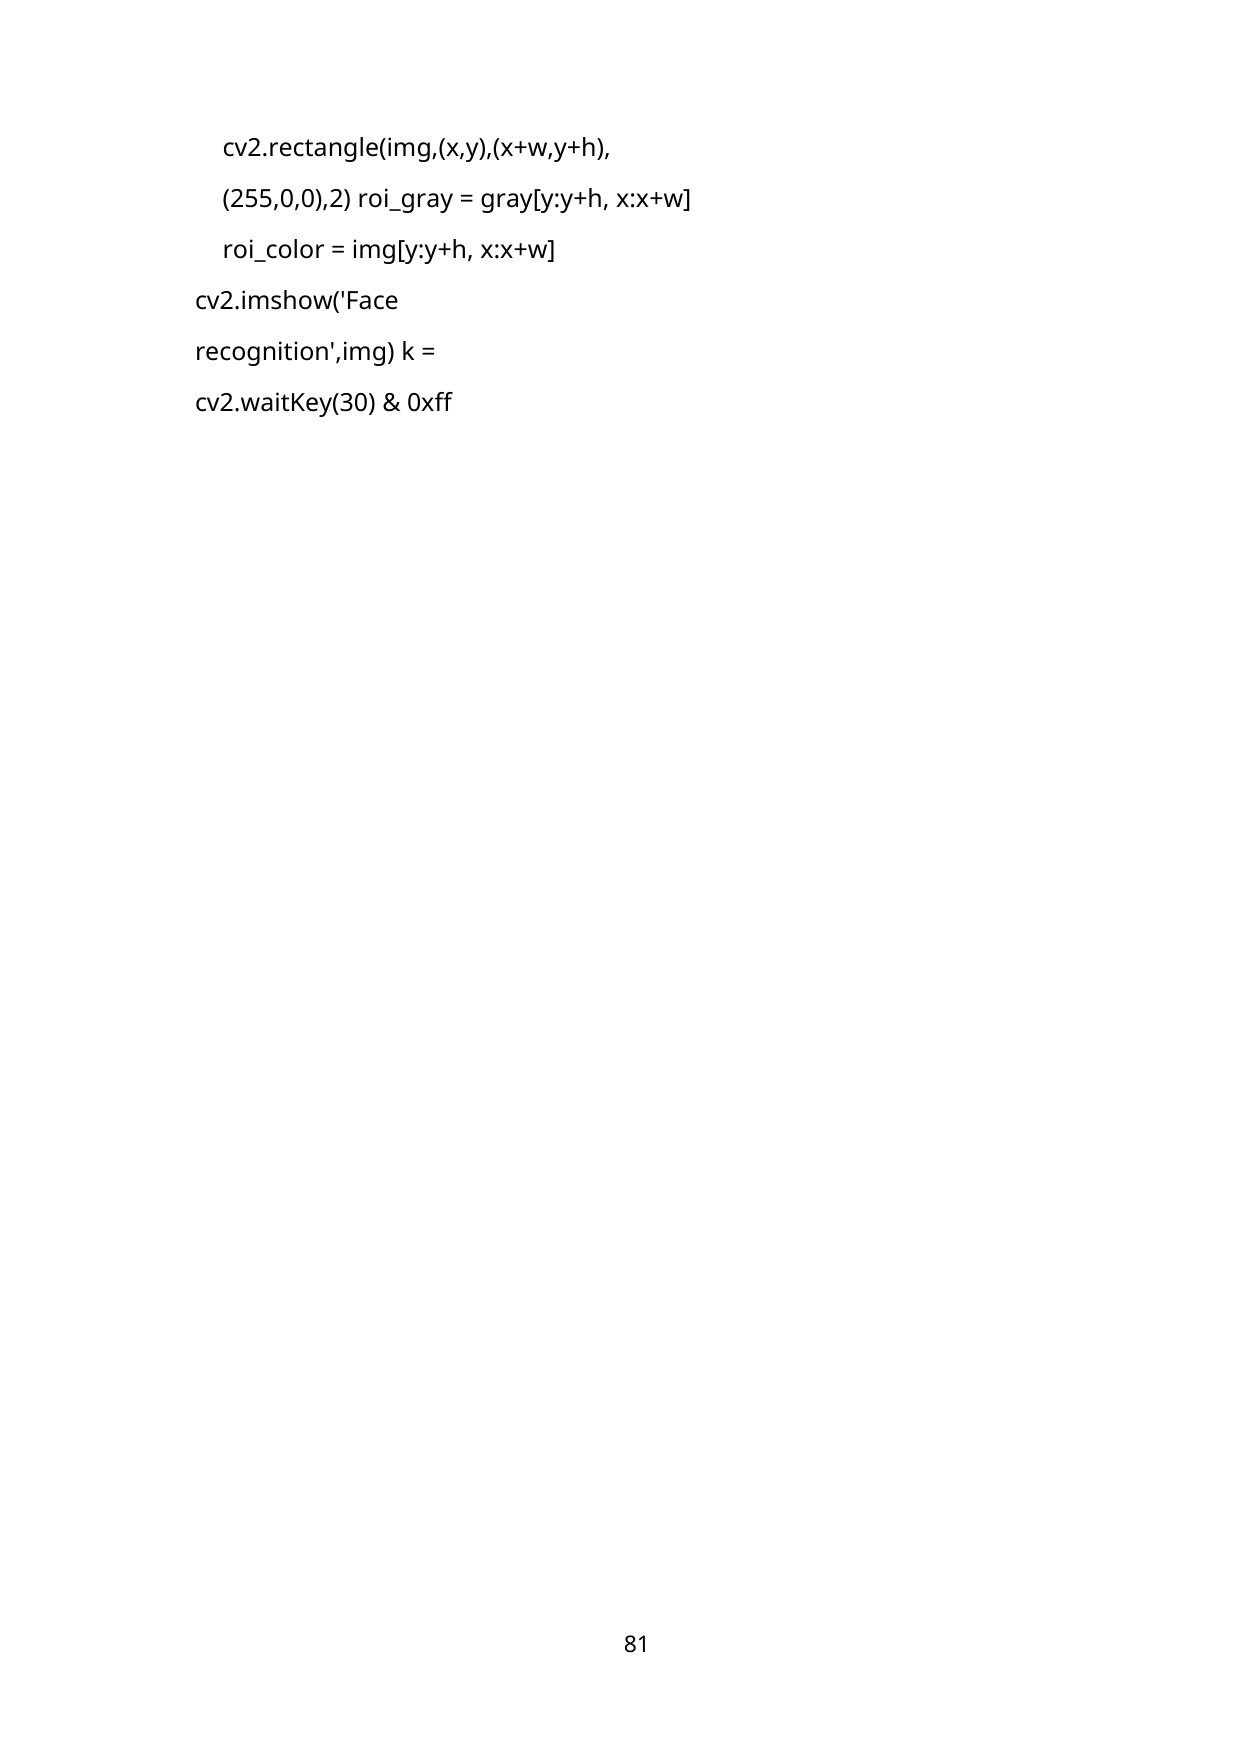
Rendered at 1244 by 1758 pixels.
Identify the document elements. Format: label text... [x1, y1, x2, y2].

text cv2.rectangle(img,(x,y),(x+w,y+h),(255,0,0),2) roi_gray = gray[y:y+h, x:x+w] [222, 129, 729, 214]
text roi_color = img[y:y+h, x:x+w] cv2.imshow('Face recognition',img) k = cv2.waitKey(30) & 0xff [195, 231, 586, 418]
